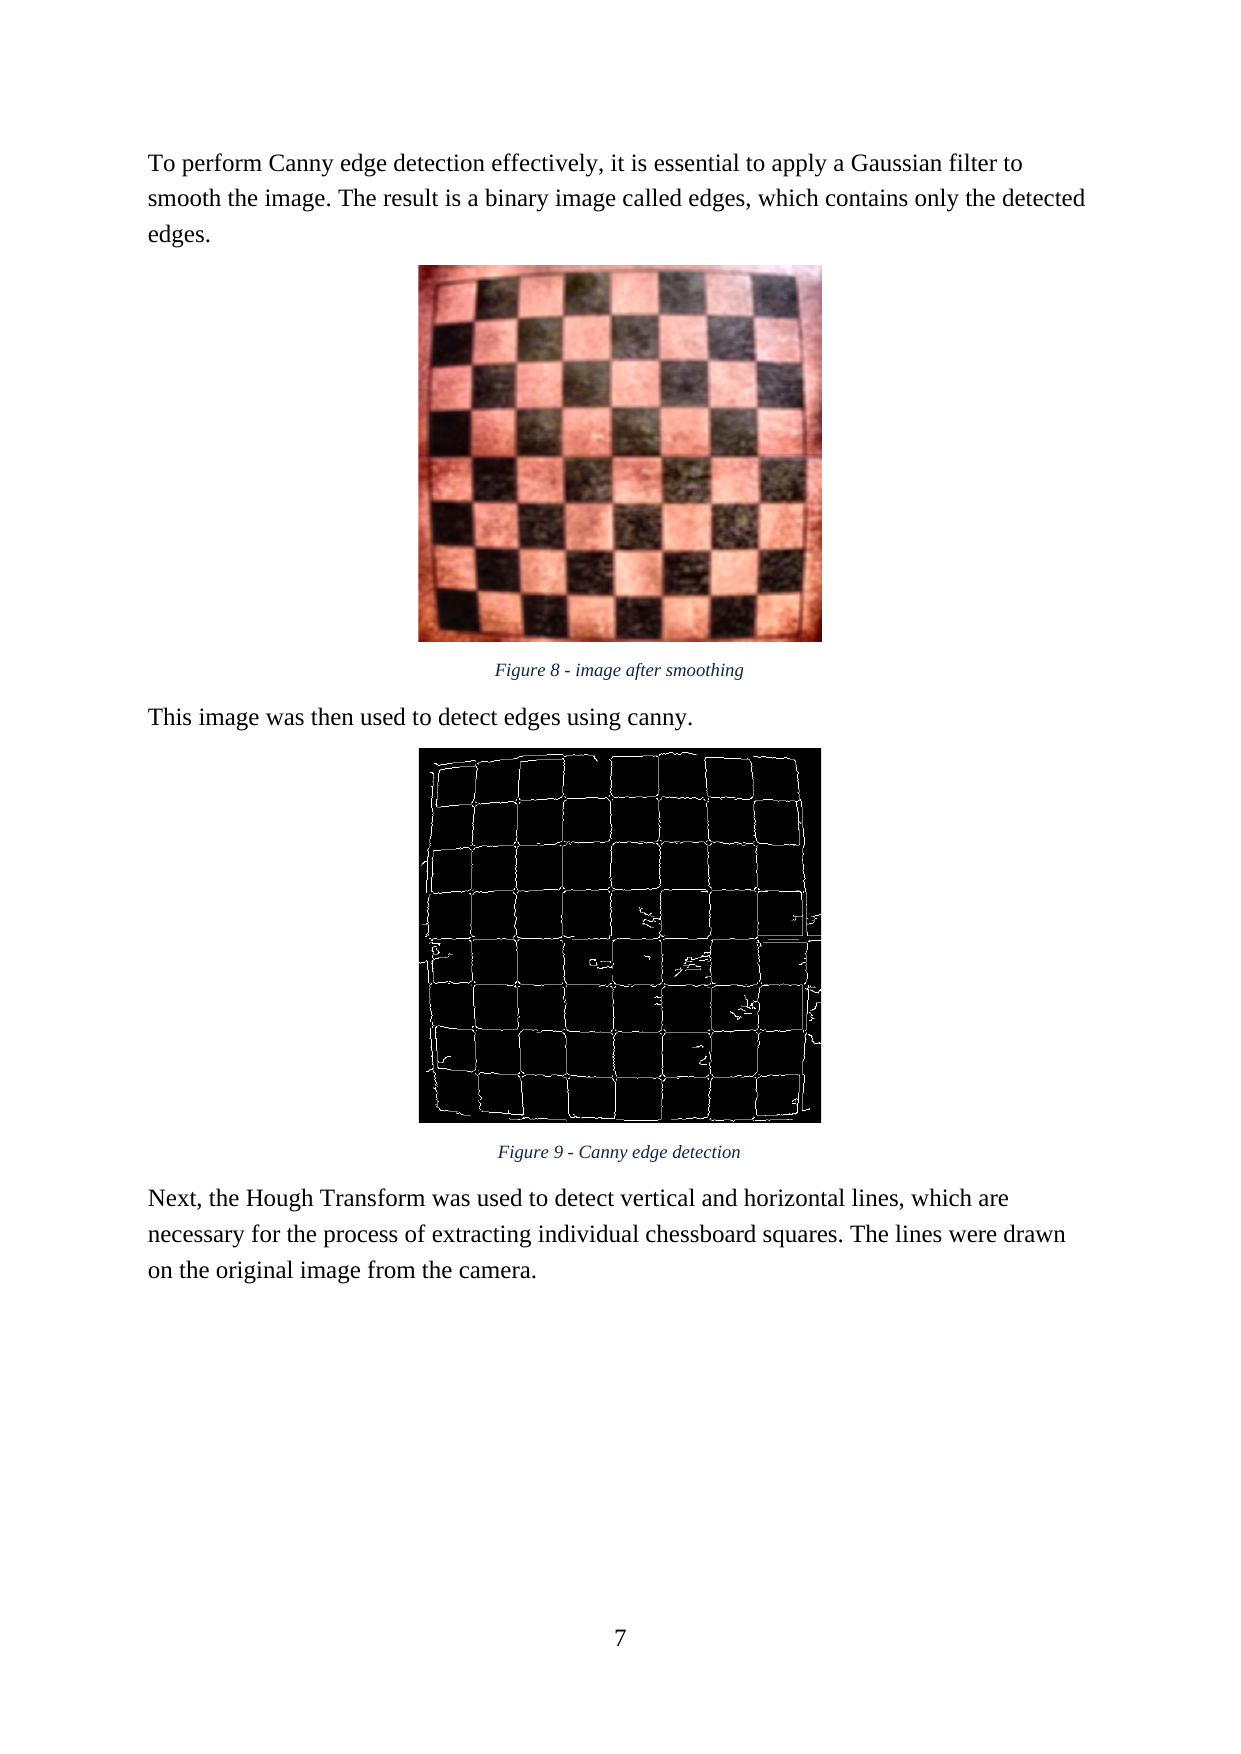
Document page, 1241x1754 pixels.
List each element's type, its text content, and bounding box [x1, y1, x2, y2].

text This image was then used to detect edges using canny. [148, 702, 1093, 731]
text To perform Canny edge detection effectively, it is essential to apply a Gaussian filter to smooth the image. The result is a binary image called edges, which contains only the detected edges. [148, 148, 1093, 248]
text Figure 8 - image after smoothing [148, 659, 1093, 681]
picture [418, 265, 822, 642]
text Figure 9 - Canny edge detection [148, 1141, 1093, 1162]
picture [418, 748, 822, 1123]
text Next, the Hough Transform was used to detect vertical and horizontal lines, which are necessary for the process of extracting individual chessboard squares. The lines were drawn on the original image from the camera. [148, 1183, 1093, 1283]
